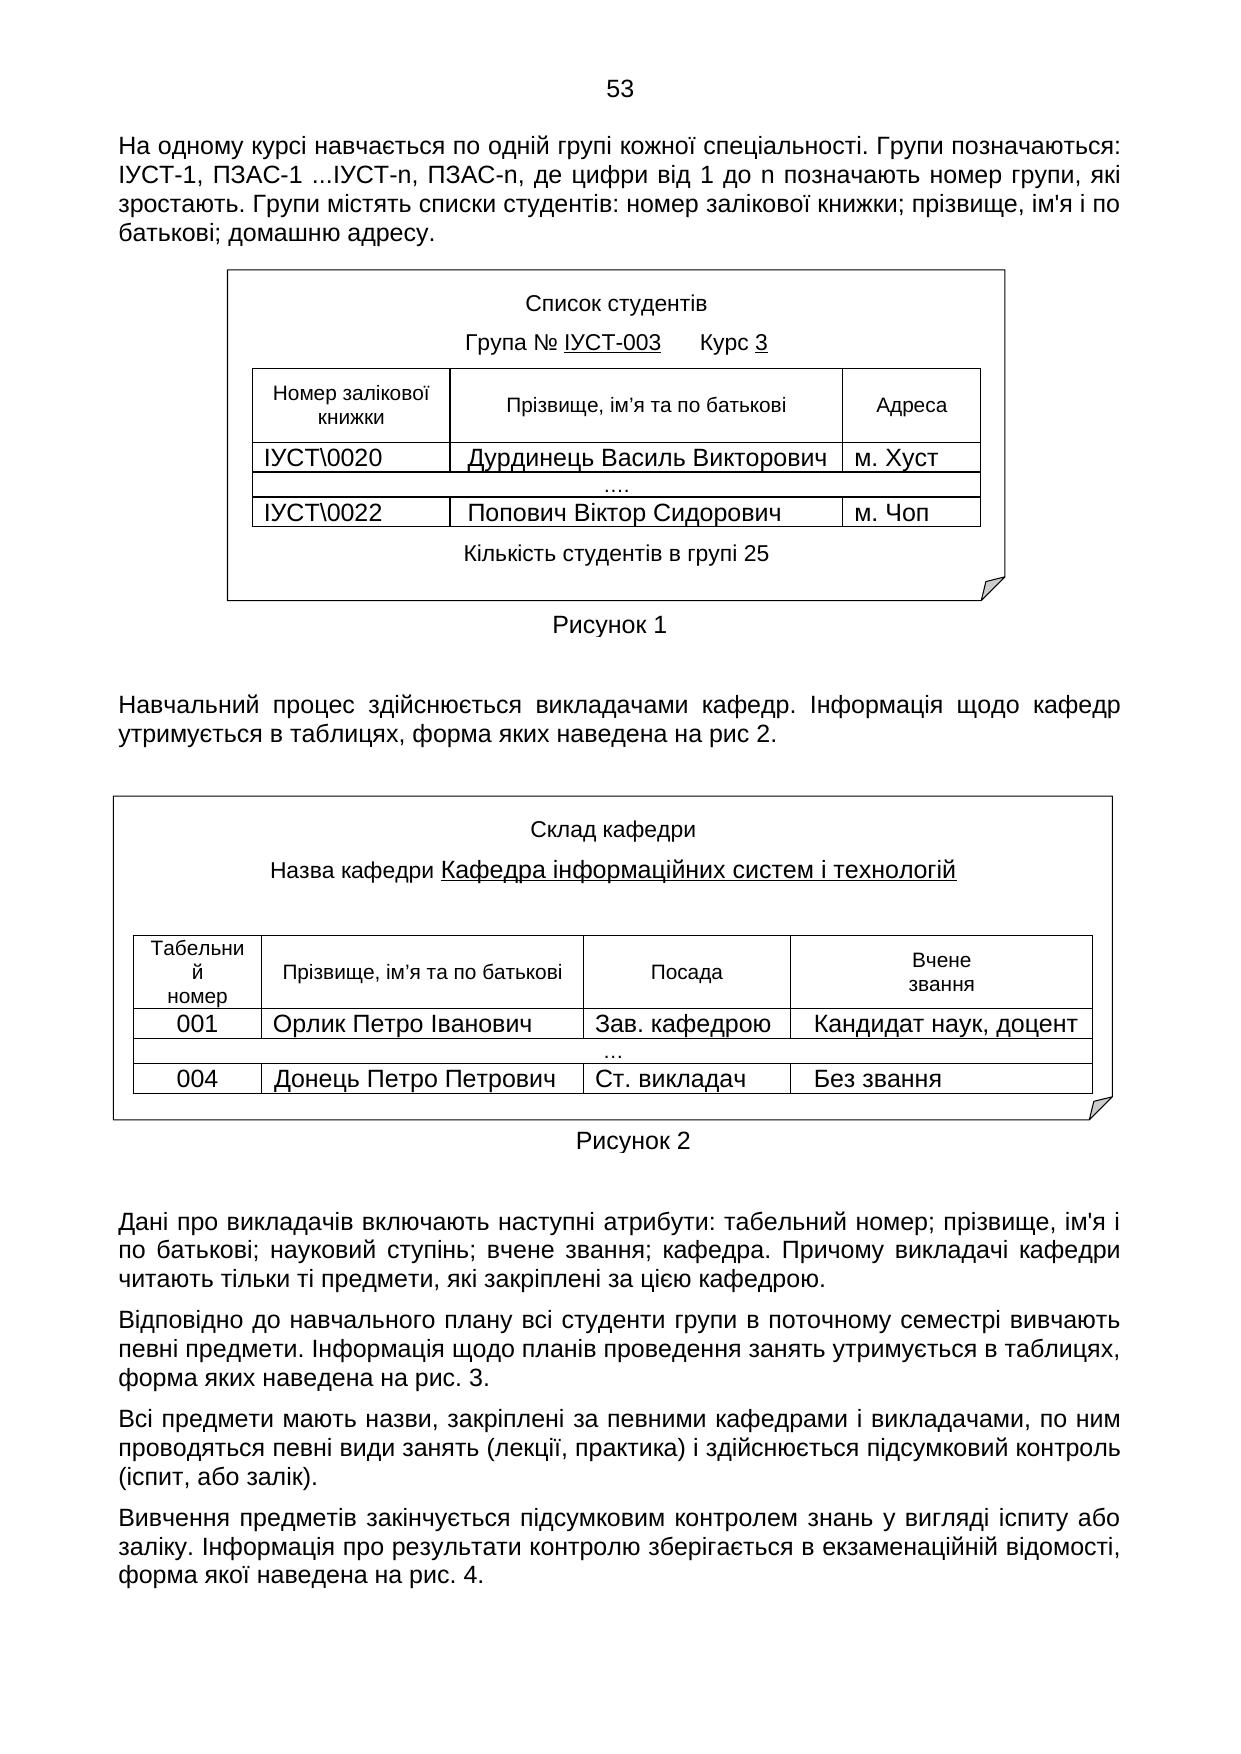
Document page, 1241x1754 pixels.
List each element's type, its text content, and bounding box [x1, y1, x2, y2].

text Відповідно до навчального плану всі студенти групи в поточному семестрі вивчають певні предмети. Інформація щодо планів проведення занять утримується в таблицях, форма яких наведена на рис. 3. [118, 1305, 1122, 1391]
text Навчальний процес здійснюється викладачами кафедр. Інформація щодо кафедр утримується в таблицях, форма яких наведена на рис 2. [118, 690, 1122, 748]
text Вивчення предметів закінчується підсумковим контролем знань у вигляді іспиту або заліку. Інформація про результати контролю зберігається в екзаменаційній відомості, форма якої наведена на рис. 4. [118, 1503, 1122, 1589]
text На одному курсі навчається по одній групі кожної спеціальності. Групи позначаються: ІУСТ-1, ПЗАС-1 ...Іуст-n, Пзас-n, де цифри від 1 до n позначають номер групи, які зростають. Групи містять списки студентів: номер залікової книжки; прізвище, ім'я і по батькові; домашню адресу. [118, 131, 1122, 246]
text Всі предмети мають назви, закріплені за певними кафедрами і викладачами, по ним проводяться певні види занять (лекції, практика) і здійснюється підсумковий контроль (іспит, або залік). [118, 1404, 1122, 1490]
text Дані про викладачів включають наступні атрибути: табельний номер; прізвище, ім'я і по батькові; науковий ступінь; вчене звання; кафедра. Причому викладачі кафедри читають тільки ті предмети, які закріплені за цією кафедрою. [118, 1206, 1122, 1293]
